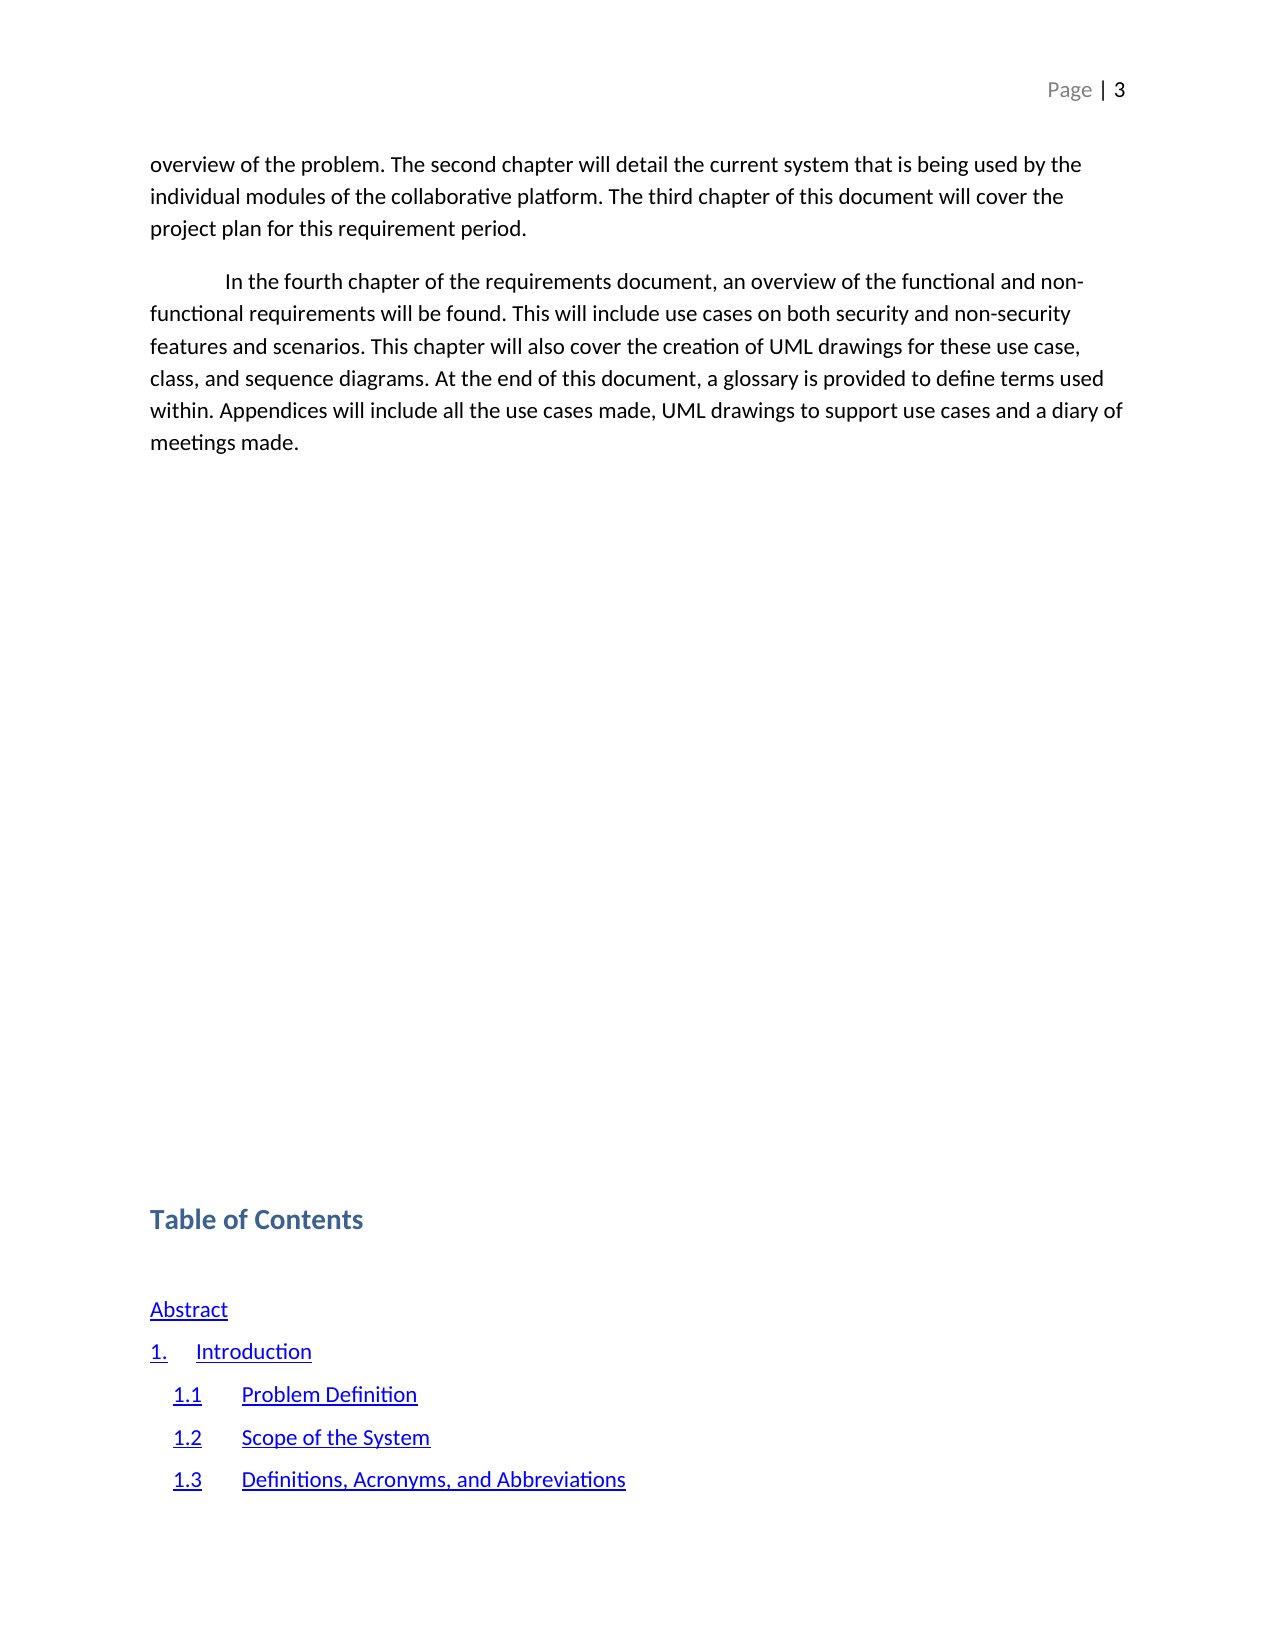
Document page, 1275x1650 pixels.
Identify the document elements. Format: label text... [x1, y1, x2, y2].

text Abstract [150, 1295, 1125, 1323]
text Table of Contents [150, 1201, 1125, 1237]
text 1.2 Scope of the System [173, 1423, 1125, 1451]
text 1. Introduction [150, 1337, 1125, 1366]
text 1.3 Definitions, Acronyms, and Abbreviations [173, 1465, 1125, 1493]
text In the fourth chapter of the requirements document, an overview of the functional and non-functional requirements will be found. This will include use cases on both security and non-security features and scenarios. This chapter will also cover the creation of UML drawings for these use case, class, and sequence diagrams. At the end of this document, a glossary is provided to define terms used within. Appendices will include all the use cases made, UML drawings to support use cases and a diary of meetings made. [150, 267, 1125, 456]
text 1.1 Problem Definition [173, 1380, 1125, 1408]
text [150, 150, 1125, 242]
